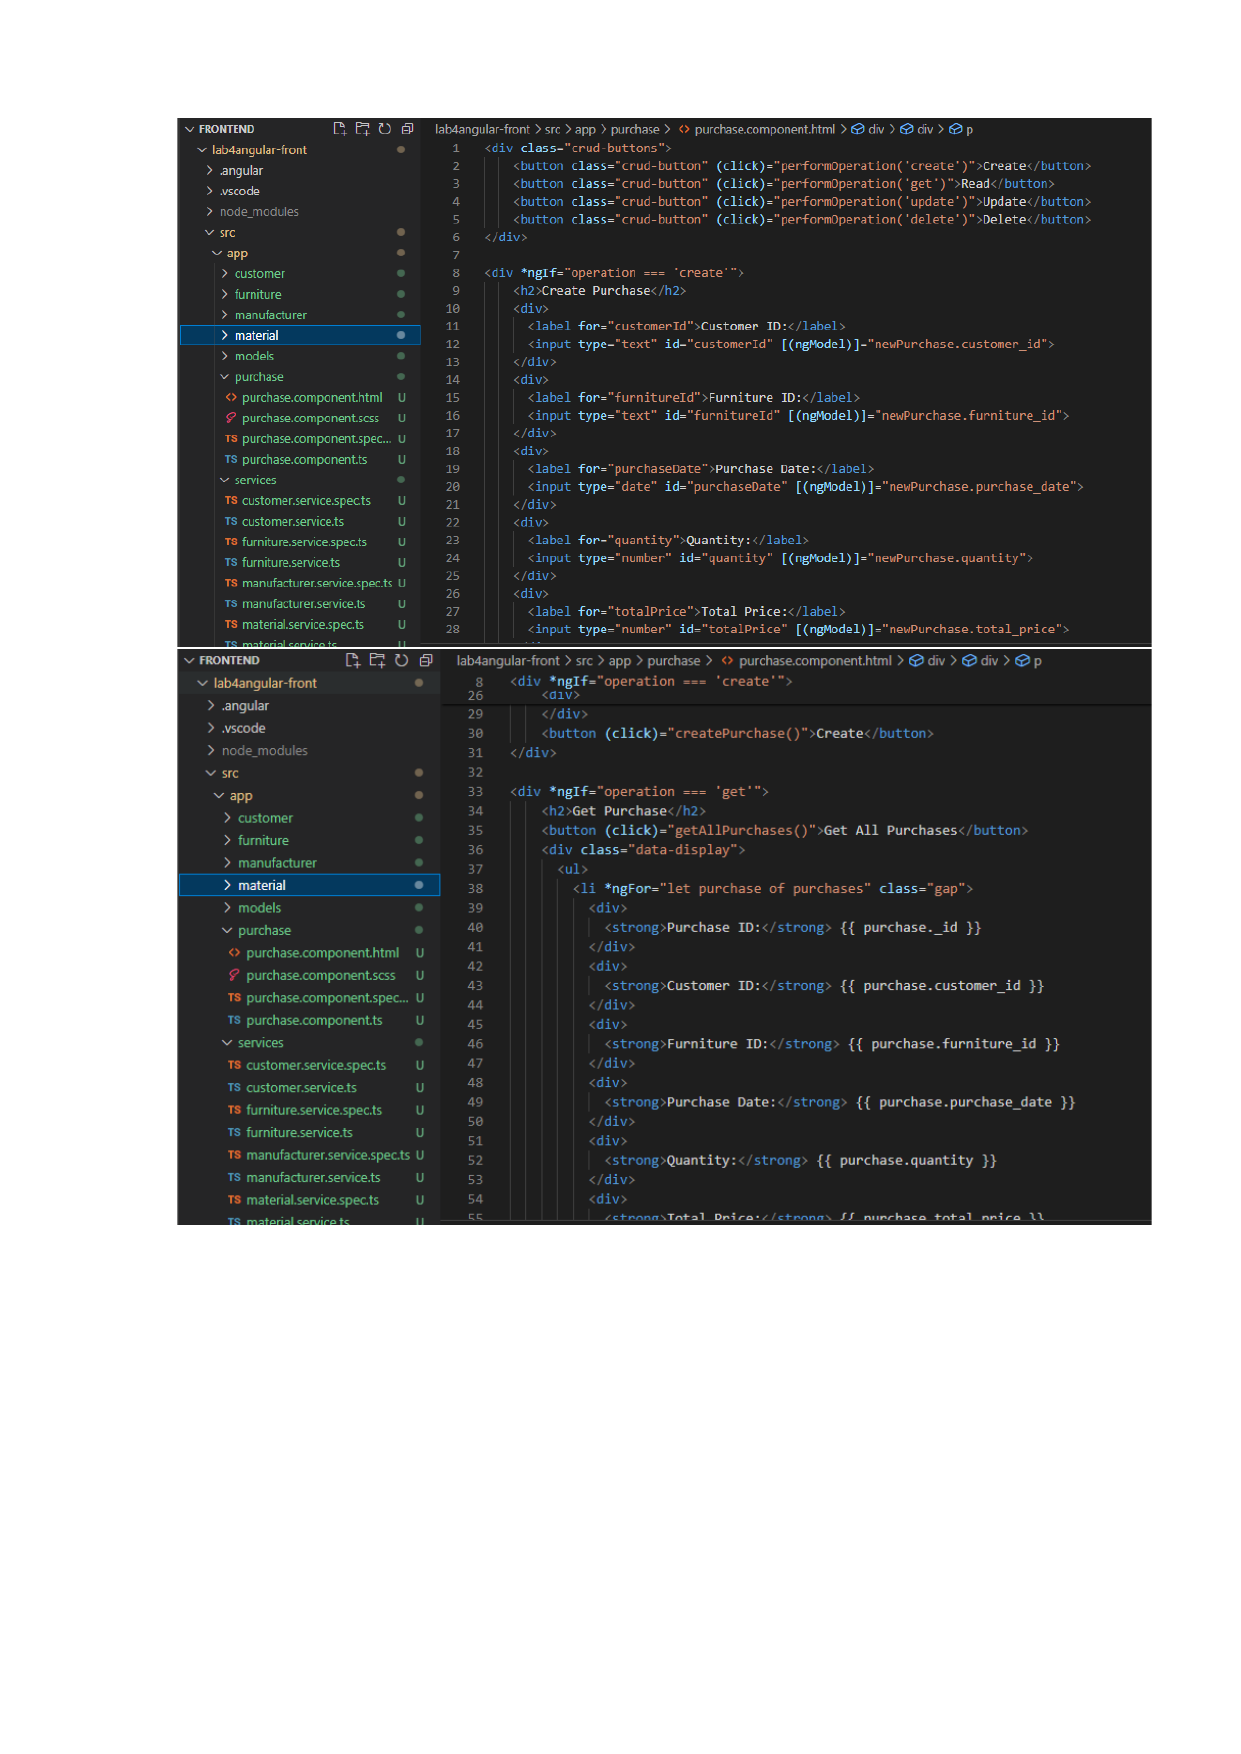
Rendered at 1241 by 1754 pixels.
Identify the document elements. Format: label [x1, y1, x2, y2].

picture [177, 118, 1152, 647]
picture [177, 649, 1152, 1225]
